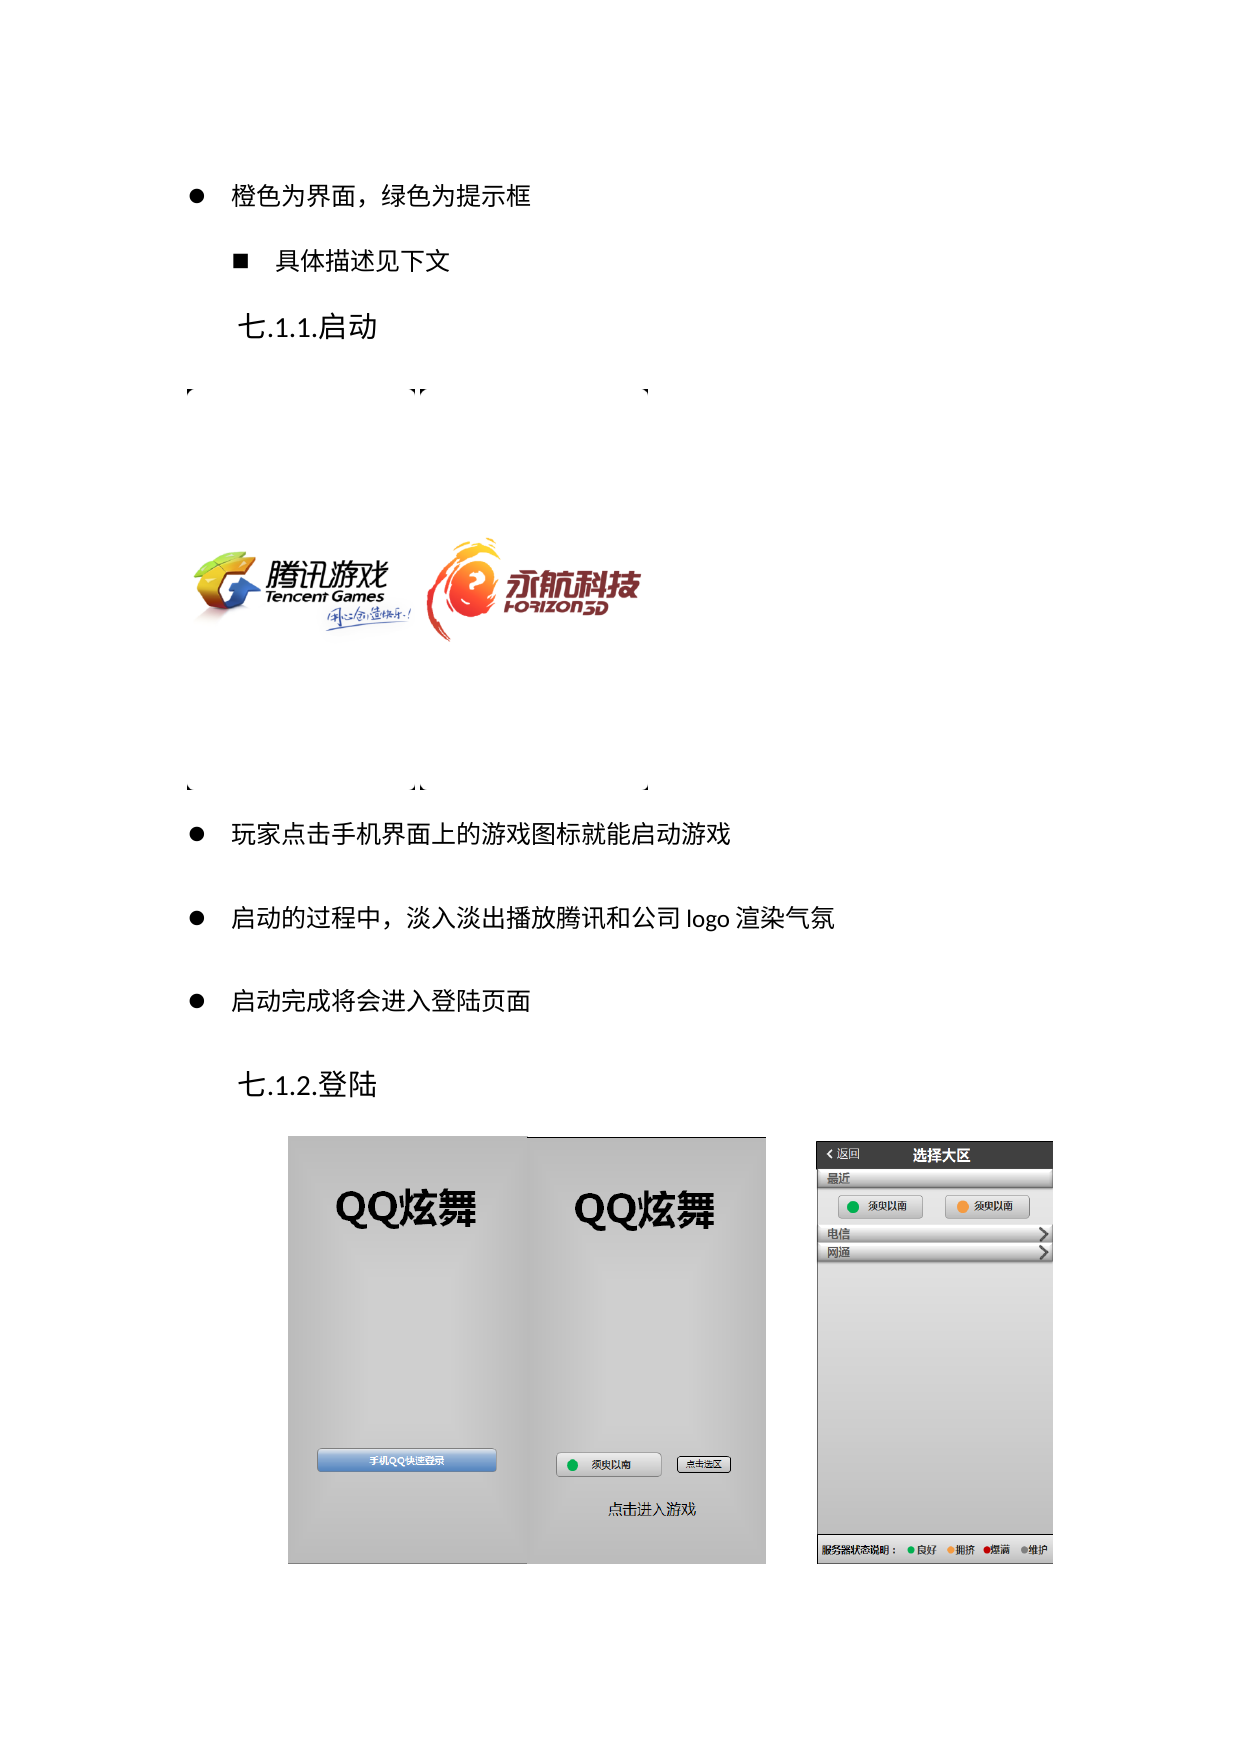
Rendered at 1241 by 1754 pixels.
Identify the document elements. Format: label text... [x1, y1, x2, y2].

list 启动的过程中，淡入淡出播放腾讯和公司logo渲染气氛 [187, 884, 1053, 949]
text 启动 [237, 292, 1053, 357]
picture [288, 1136, 766, 1564]
text 登陆 [237, 1050, 1053, 1115]
list 启动完成将会进入登陆页面 [187, 967, 1053, 1032]
list 具体描述见下文 [231, 227, 1053, 292]
picture [420, 389, 648, 790]
list 玩家点击手机界面上的游戏图标就能启动游戏 [187, 801, 1053, 866]
picture [816, 1141, 1053, 1564]
picture [187, 389, 415, 790]
list 橙色为界面，绿色为提示框 [187, 162, 1053, 227]
